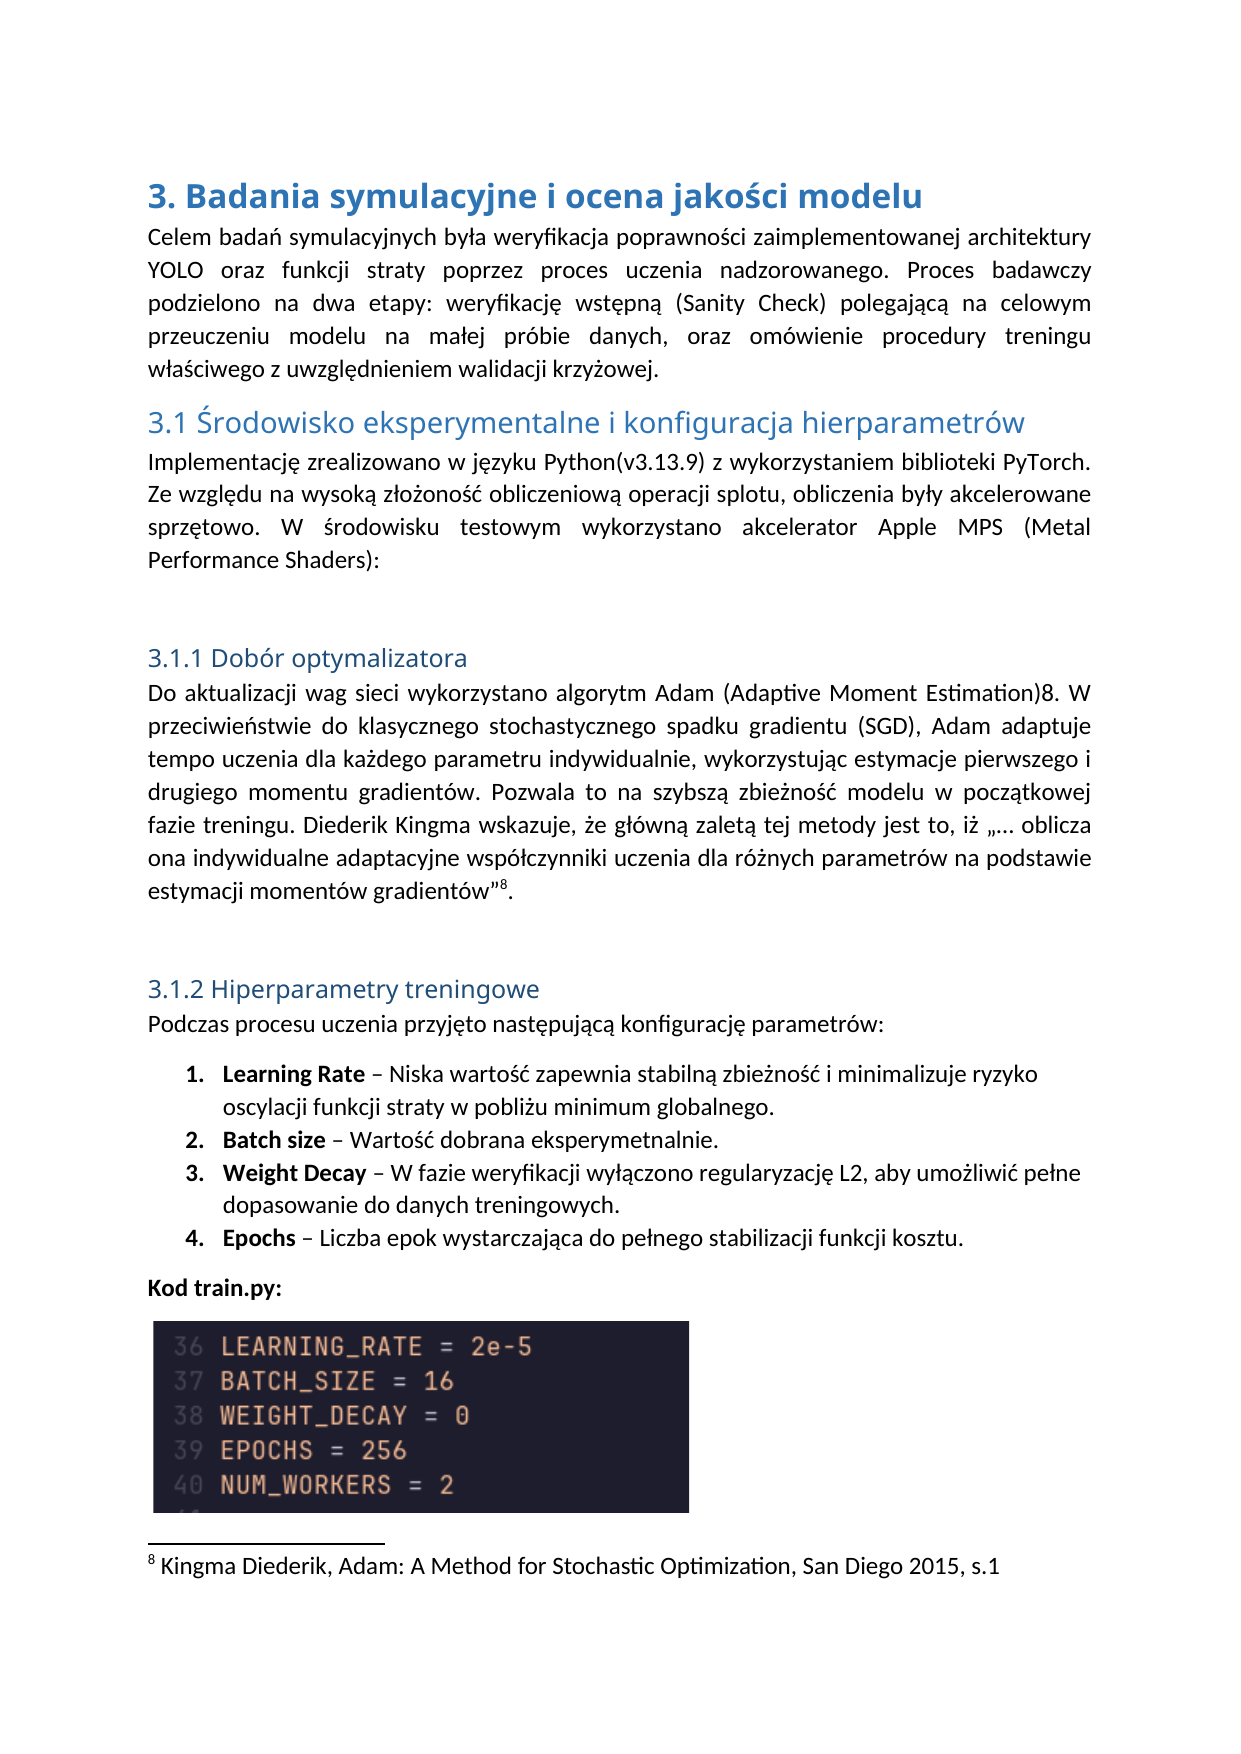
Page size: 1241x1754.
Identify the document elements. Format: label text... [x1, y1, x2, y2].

subtitle 3.1.1 Dobór optymalizatora [148, 641, 1093, 675]
text Podczas procesu uczenia przyjęto następującą konfigurację parametrów: [148, 1008, 1093, 1039]
picture [153, 1321, 690, 1513]
text Kod train.py: [148, 1272, 1093, 1303]
text Celem badań symulacyjnych była weryfikacja poprawności zaimplementowanej architektury YOLO oraz funkcji straty poprzez proces uczenia nadzorowanego. Proces badawczy podzielono na dwa etapy: weryfikację wstępną (Sanity Check) polegającą na celowym przeuczeniu modelu na małej próbie danych, oraz omówienie procedury treningu właściwego z uwzględnieniem walidacji krzyżowej. [148, 222, 1093, 384]
subtitle 3.1.2 Hiperparametry treningowe [148, 972, 1093, 1006]
subtitle 3.1 Środowisko eksperymentalne i konfiguracja hierparametrów [148, 403, 1093, 442]
subtitle 3. Badania symulacyjne i ocena jakości modelu [148, 173, 1093, 218]
list Weight Decay – W fazie weryfikacji wyłączono regularyzację L2, aby umożliwić pełne dopasowanie do danych treningowych. [185, 1157, 1093, 1220]
list Epochs – Liczba epok wystarczająca do pełnego stabilizacji funkcji kosztu. [185, 1222, 1093, 1253]
list Learning Rate – Niska wartość zapewnia stabilną zbieżność i minimalizuje ryzyko oscylacji funkcji straty w pobliżu minimum globalnego. [185, 1058, 1093, 1121]
list Batch size – Wartość dobrana eksperymetnalnie. [185, 1124, 1093, 1154]
text Implementację zrealizowano w języku Python(v3.13.9) z wykorzystaniem biblioteki PyTorch. Ze względu na wysoką złożoność obliczeniową operacji splotu, obliczenia były akcelerowane sprzętowo. W środowisku testowym wykorzystano akcelerator Apple MPS (Metal Performance Shaders): [148, 446, 1093, 575]
text Do aktualizacji wag sieci wykorzystano algorytm Adam (Adaptive Moment Estimation)8. W przeciwieństwie do klasycznego stochastycznego spadku gradientu (SGD), Adam adaptuje tempo uczenia dla każdego parametru indywidualnie, wykorzystując estymacje pierwszego i drugiego momentu gradientów. Pozwala to na szybszą zbieżność modelu w początkowej fazie treningu. Diederik Kingma wskazuje, że główną zaletą tej metody jest to, iż „… oblicza ona indywidualne adaptacyjne współczynniki uczenia dla różnych parametrów na podstawie estymacji momentów gradientów”. [148, 678, 1093, 906]
